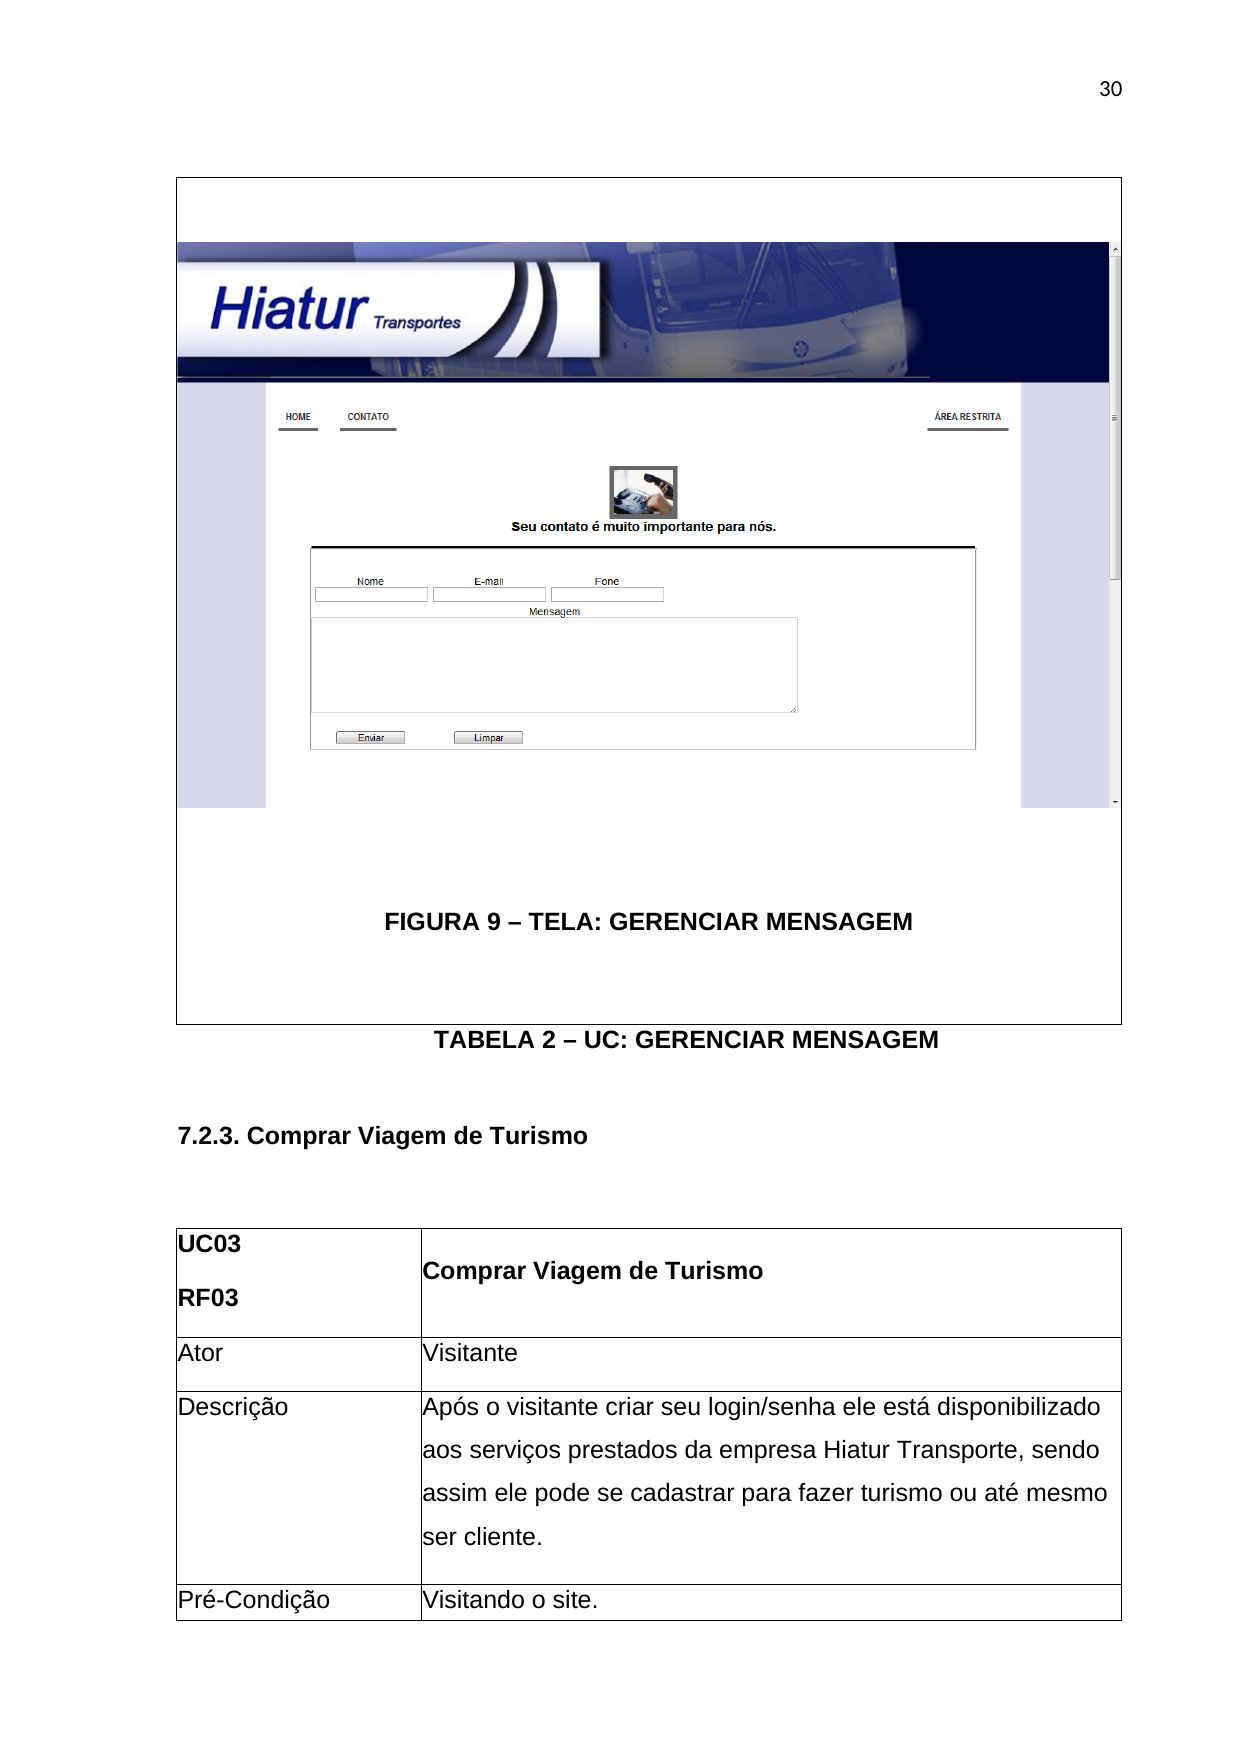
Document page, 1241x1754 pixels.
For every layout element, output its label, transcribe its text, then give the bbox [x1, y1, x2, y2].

picture [177, 242, 1121, 808]
table_cell Ator [177, 1338, 421, 1391]
table_cell Visitando o site. [422, 1585, 1121, 1619]
table_cell FIGURA 8 – UC: GERENCIAR MENSAGEM FIGURA 9 – TELA: GERENCIAR MENSAGEM [177, 808, 1121, 1024]
table_cell Pré-Condição [177, 1585, 421, 1619]
text TABELA 2 – UC: GERENCIAR MENSAGEM [177, 1025, 1122, 1054]
table_header UC03 RF03 [177, 1229, 421, 1337]
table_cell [177, 178, 1121, 242]
table_header Comprar Viagem de Turismo [422, 1229, 1121, 1337]
table_cell Após o visitante criar seu login/senha ele está disponibilizado aos serviços prestados da empresa Hiatur Transporte, sendo assim ele pode se cadastrar para fazer turismo ou até mesmo ser cliente. [422, 1392, 1121, 1584]
text 7.2.3. Comprar Viagem de Turismo [177, 1121, 1122, 1150]
table_cell Descrição [177, 1392, 421, 1584]
table_cell Visitante [422, 1338, 1121, 1391]
